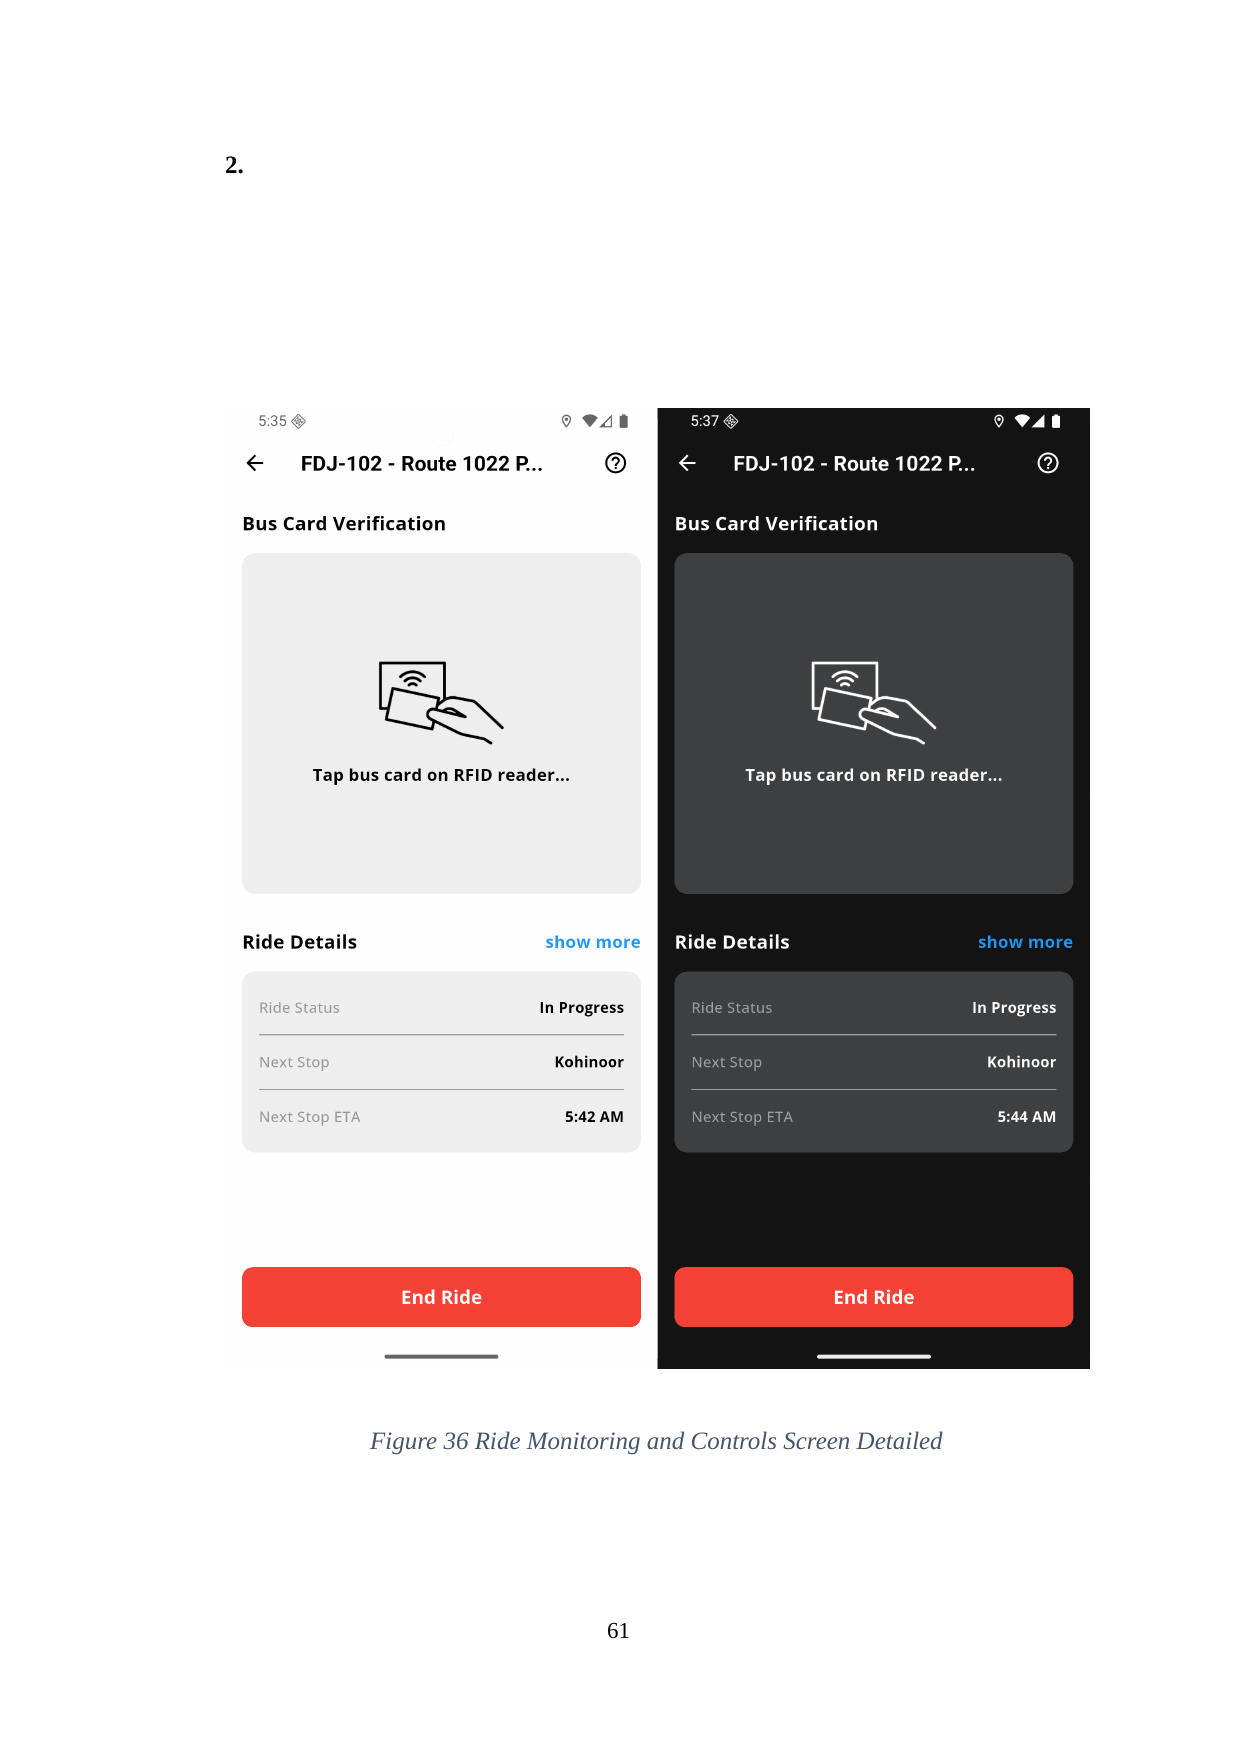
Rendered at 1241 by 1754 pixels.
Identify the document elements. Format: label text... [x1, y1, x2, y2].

text Figure 36 Ride Monitoring and Controls Screen Detailed [225, 1426, 1090, 1454]
picture [225, 408, 1090, 1369]
text 2. [225, 150, 1090, 179]
